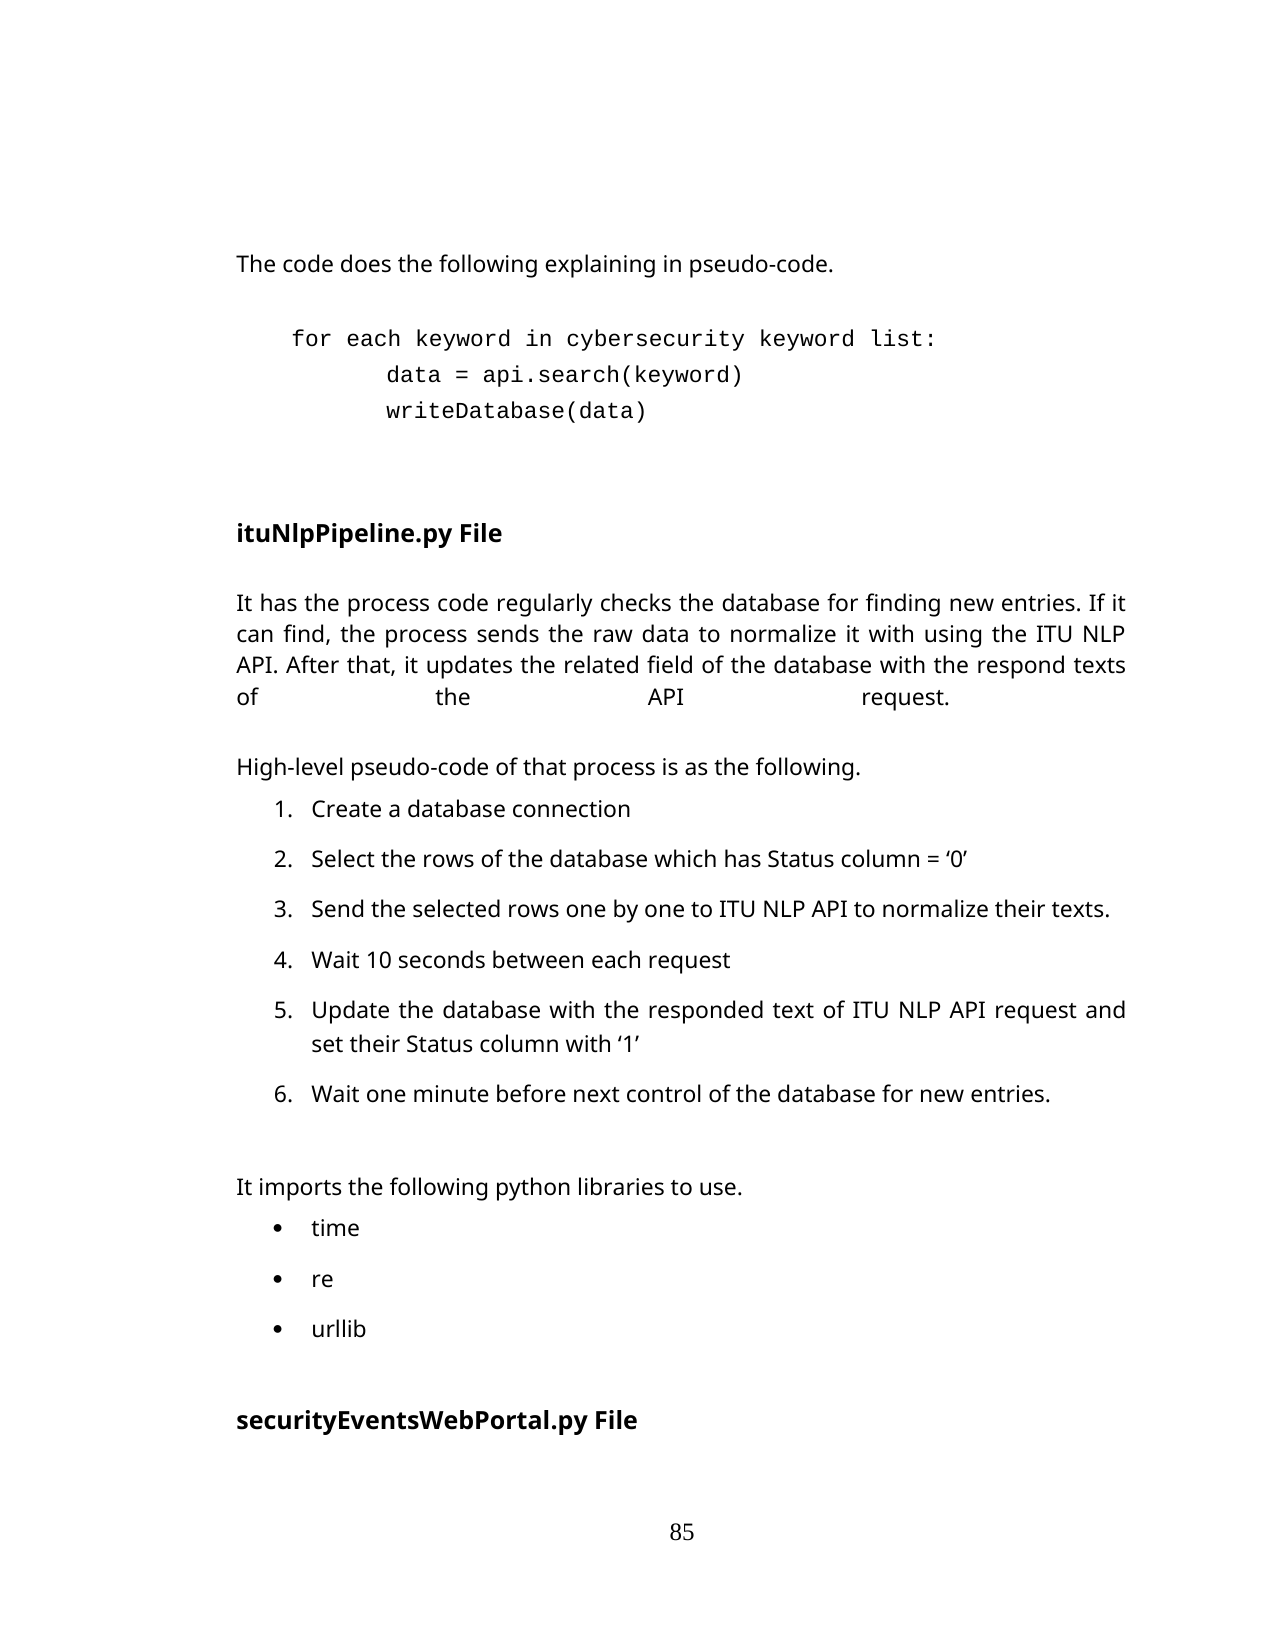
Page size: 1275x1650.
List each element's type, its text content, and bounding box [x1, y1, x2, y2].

list urllib [274, 1313, 1127, 1344]
text High-level pseudo-code of that process is as the following. [236, 751, 1127, 782]
list Create a database connection [274, 793, 1127, 824]
list time [274, 1212, 1127, 1243]
list Send the selected rows one by one to ITU NLP API to normalize their texts. [274, 893, 1127, 925]
list Update the database with the responded text of ITU NLP API request and set their Status column with ‘1’ [274, 994, 1127, 1059]
list Wait 10 seconds between each request [274, 944, 1127, 975]
text for each keyword in cybersecurity keyword list: [236, 327, 1127, 353]
text data = api.search(keyword) [236, 363, 1127, 389]
text It has the process code regularly checks the database for finding new entries. If it can find, the process sends the raw data to normalize it with using the ITU NLP API. After that, it updates the related field of the database with the respond texts of the API request. [236, 587, 1127, 741]
text It imports the following python libraries to use. [236, 1171, 1127, 1202]
list ituNlpPipeline.py File [236, 516, 1127, 550]
list Wait one minute before next control of the database for new entries. [274, 1078, 1127, 1110]
list securityEventsWebPortal.py File [236, 1402, 1127, 1436]
text writeDatabase(data) [236, 399, 1127, 426]
list Select the rows of the database which has Status column = ‘0’ [274, 843, 1127, 874]
list re [274, 1263, 1127, 1294]
text The code does the following explaining in pseudo-code. [236, 248, 1127, 280]
